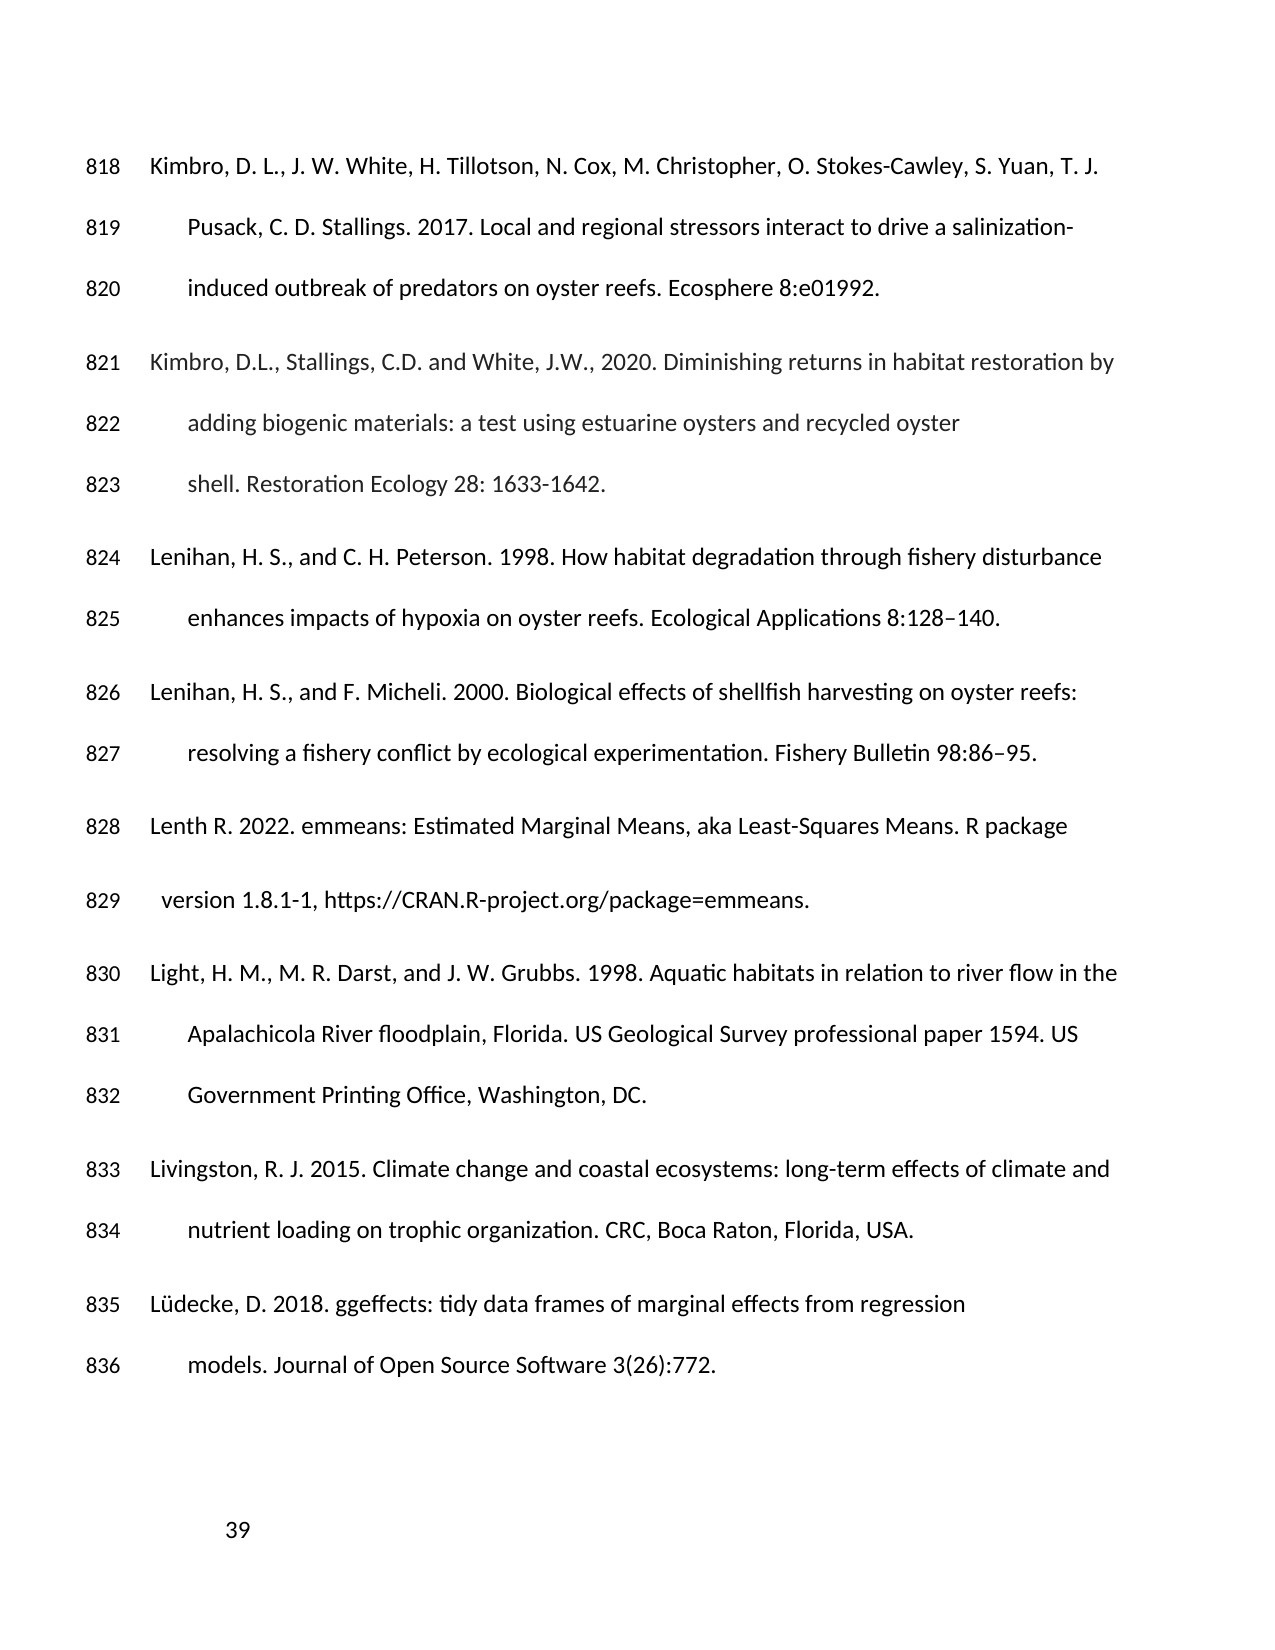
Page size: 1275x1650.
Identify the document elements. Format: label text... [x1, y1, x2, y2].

text Kimbro, D.L., Stallings, C.D. and White, J.W., 2020. Diminishing returns in habitat restoration by adding biogenic materials: a test using estuarine oysters and recycled oyster shell. Restoration Ecology 28: 1633-1642. [150, 346, 1125, 498]
text Livingston, R. J. 2015. Climate change and coastal ecosystems: long-term effects of climate and nutrient loading on trophic organization. CRC, Boca Raton, Florida, USA. [150, 1153, 1125, 1245]
text Kimbro, D. L., J. W. White, H. Tillotson, N. Cox, M. Christopher, O. Stokes-Cawley, S. Yuan, T. J. Pusack, C. D. Stallings. 2017. Local and regional stressors interact to drive a salinization-induced outbreak of predators on oyster reefs. Ecosphere 8:e01992. [150, 150, 1125, 303]
text Lenth R. 2022. emmeans: Estimated Marginal Means, aka Least-Squares Means. R package [150, 810, 1125, 841]
text Lenihan, H. S., and F. Micheli. 2000. Biological effects of shellfish harvesting on oyster reefs: resolving a fishery conflict by ecological experimentation. Fishery Bulletin 98:86–95. [150, 676, 1125, 767]
text version 1.8.1-1, https://CRAN.R-project.org/package=emmeans. [150, 884, 1125, 914]
text Lenihan, H. S., and C. H. Peterson. 1998. How habitat degradation through fishery disturbance enhances impacts of hypoxia on oyster reefs. Ecological Applications 8:128–140. [150, 541, 1125, 633]
text Light, H. M., M. R. Darst, and J. W. Grubbs. 1998. Aquatic habitats in relation to river flow in the Apalachicola River floodplain, Florida. US Geological Survey professional paper 1594. US Government Printing Office, Washington, DC. [150, 957, 1125, 1110]
text Lüdecke, D. 2018. ggeffects: tidy data frames of marginal effects from regression models. Journal of Open Source Software 3(26):772. [150, 1288, 1125, 1379]
